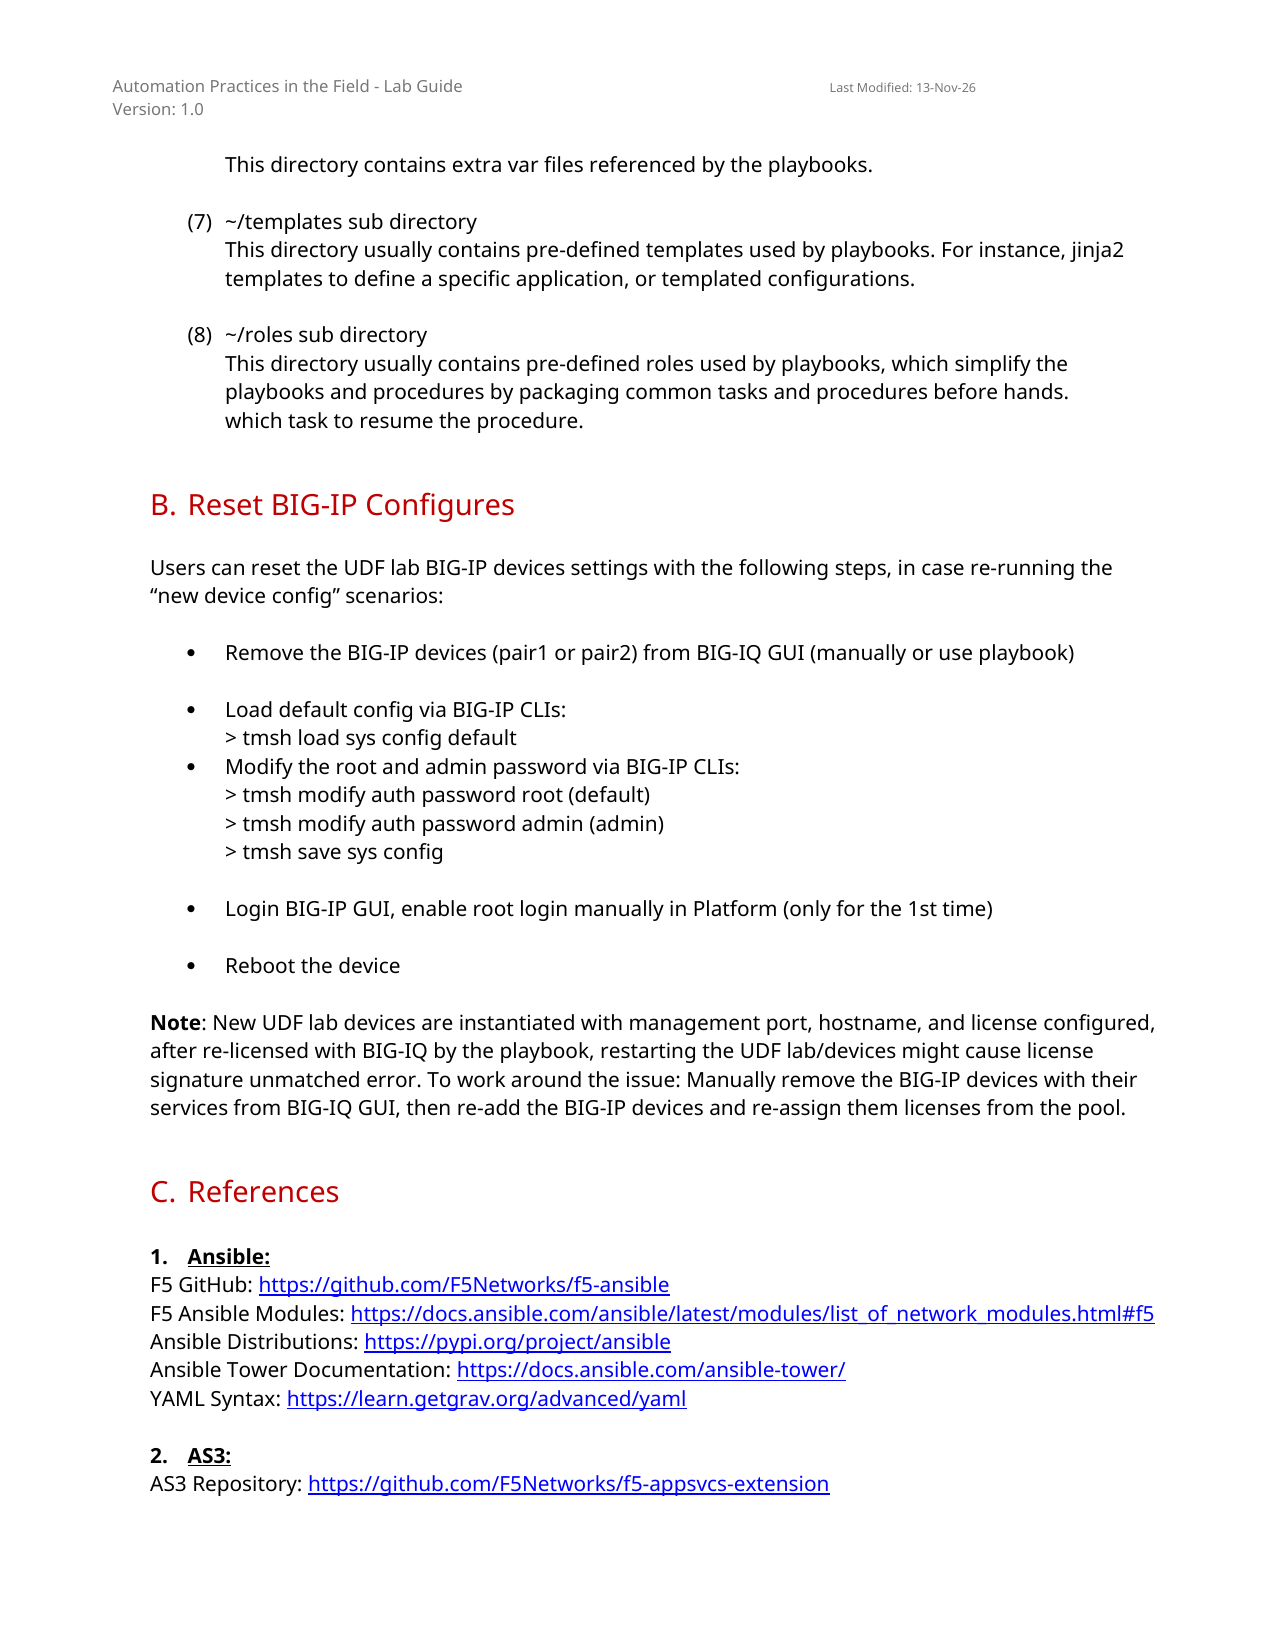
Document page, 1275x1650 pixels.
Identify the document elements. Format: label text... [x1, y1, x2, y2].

list This directory usually contains pre-defined roles used by playbooks, which simplify the playbooks and procedures by packaging common tasks and procedures before hands. [225, 349, 1162, 406]
subtitle Reset BIG-IP Configures [150, 484, 1162, 524]
list > tmsh modify auth password admin (admin) [225, 809, 1162, 837]
text F5 GitHub: https://github.com/F5Networks/f5-ansible [150, 1270, 1162, 1299]
list ~/roles sub directory [187, 321, 1162, 349]
list ~/templates sub directory [187, 207, 1162, 235]
text Users can reset the UDF lab BIG-IP devices settings with the following steps, in case re-running the “new device config” scenarios: [150, 553, 1162, 610]
text > tmsh load sys config default [225, 723, 1162, 752]
list AS3: [150, 1441, 1162, 1469]
text > tmsh save sys config [225, 837, 1162, 866]
list This directory contains extra var files referenced by the playbooks. [225, 150, 1162, 178]
subtitle References [150, 1172, 1162, 1211]
list This directory usually contains pre-defined templates used by playbooks. For instance, jinja2 templates to define a specific application, or templated configurations. [225, 235, 1162, 292]
list Login BIG-IP GUI, enable root login manually in Platform (only for the 1st time) [187, 894, 1162, 922]
list Reboot the device [187, 951, 1162, 979]
text Ansible Distributions: https://pypi.org/project/ansible [150, 1327, 1162, 1356]
text YAML Syntax: https://learn.getgrav.org/advanced/yaml [150, 1384, 1162, 1412]
list > tmsh modify auth password root (default) [225, 780, 1162, 809]
list Remove the BIG-IP devices (pair1 or pair2) from BIG-IQ GUI (manually or use playbook) [187, 638, 1162, 667]
text Note: New UDF lab devices are instantiated with management port, hostname, and license configured, after re-licensed with BIG-IQ by the playbook, restarting the UDF lab/devices might cause license signature unmatched error. To work around the issue: Manually remove the BIG-IP devices with their services from BIG-IQ GUI, then re-add the BIG-IP devices and re-assign them licenses from the pool. [150, 1008, 1162, 1122]
list Load default config via BIG-IP CLIs: [187, 695, 1162, 723]
text F5 Ansible Modules: https://docs.ansible.com/ansible/latest/modules/list_of_network_modules.html#f5 [150, 1299, 1162, 1327]
list Modify the root and admin password via BIG-IP CLIs: [187, 752, 1162, 780]
list Ansible: [150, 1242, 1162, 1270]
list which task to resume the procedure. [225, 406, 1162, 434]
text Ansible Tower Documentation: https://docs.ansible.com/ansible-tower/ [150, 1356, 1162, 1384]
text AS3 Repository: https://github.com/F5Networks/f5-appsvcs-extension [150, 1469, 1162, 1498]
